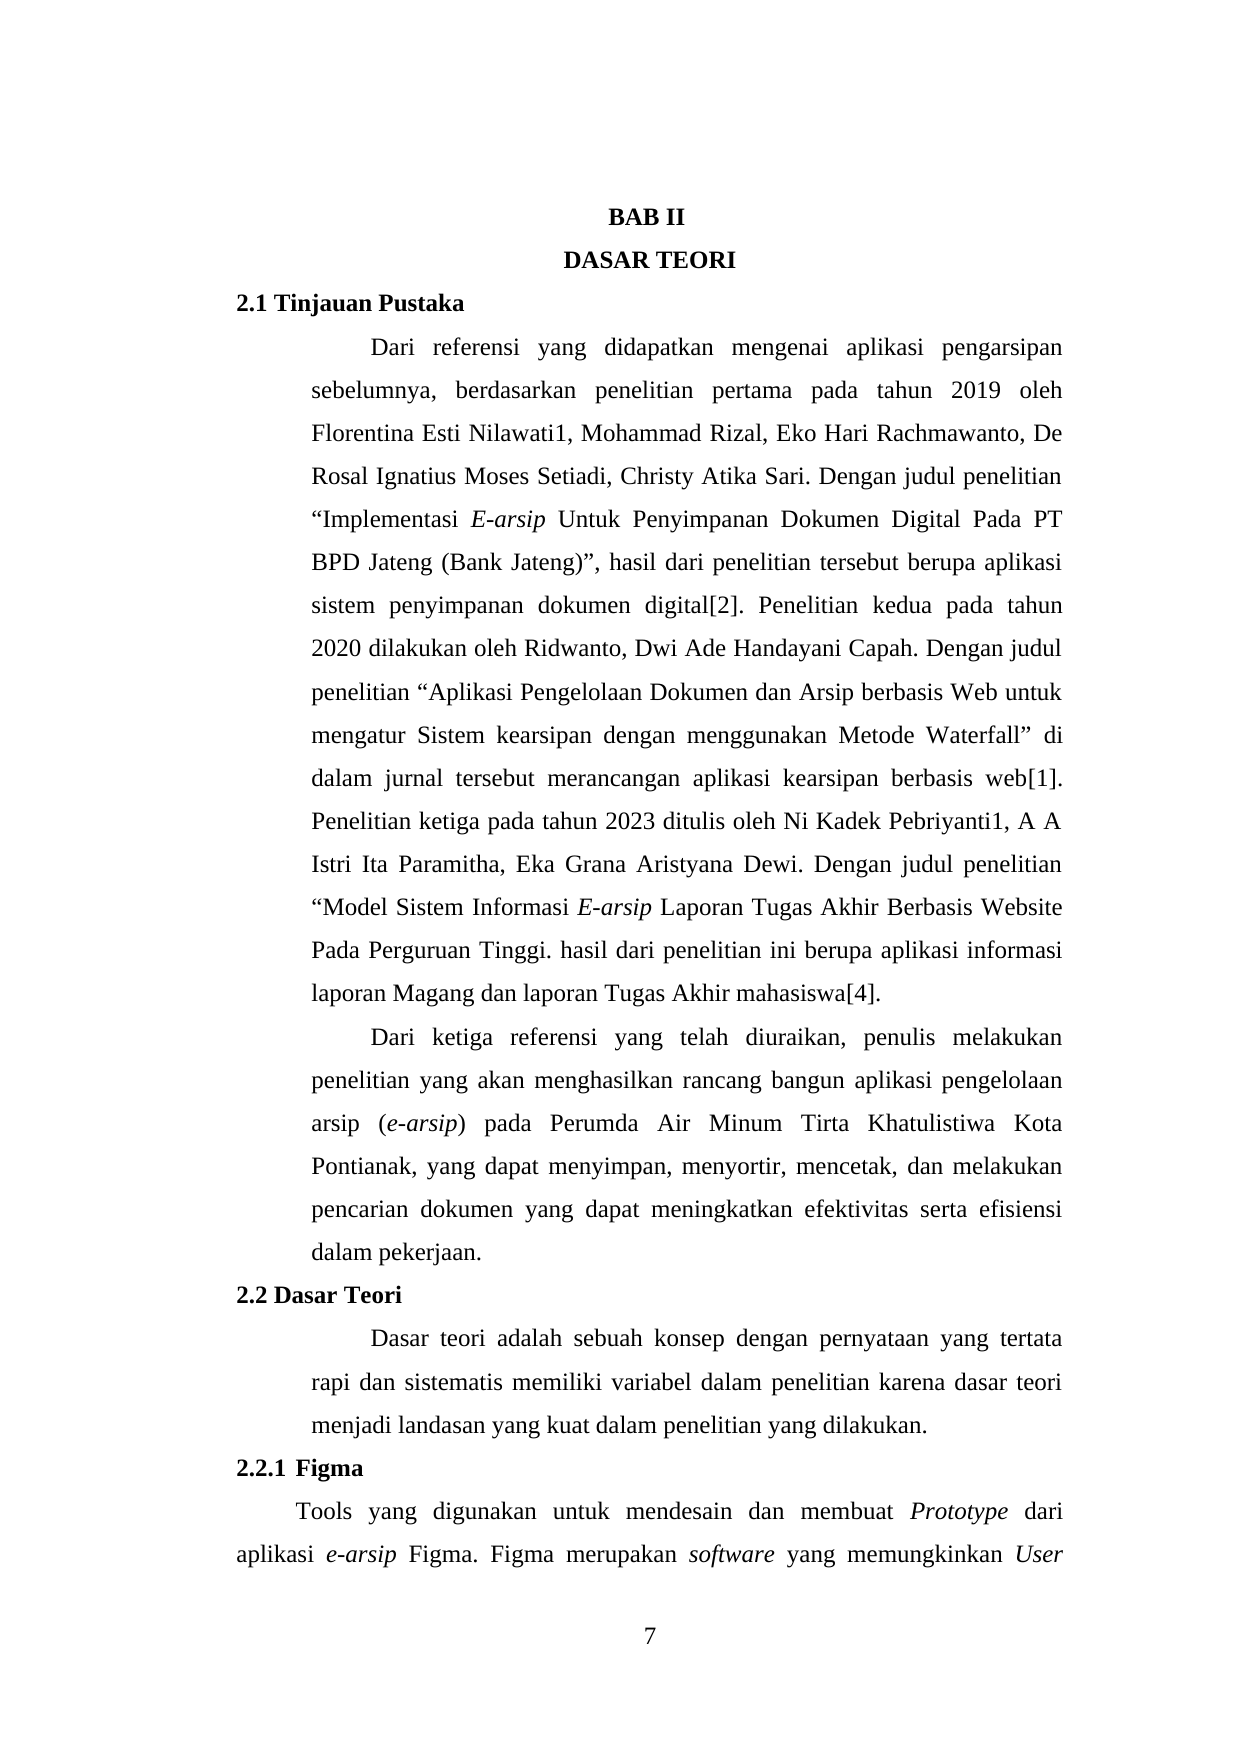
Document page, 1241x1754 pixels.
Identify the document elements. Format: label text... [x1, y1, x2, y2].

text Dari referensi yang didapatkan mengenai aplikasi pengarsipan sebelumnya, berdasarkan penelitian pertama pada tahun 2019 oleh Florentina Esti Nilawati1, Mohammad Rizal, Eko Hari Rachmawanto, De Rosal Ignatius Moses Setiadi, Christy Atika Sari. Dengan judul penelitian “Implementasi E-arsip Untuk Penyimpanan Dokumen Digital Pada PT BPD Jateng (Bank Jateng)”, hasil dari penelitian tersebut berupa aplikasi sistem penyimpanan dokumen digital. Penelitian kedua pada tahun 2020 dilakukan oleh Ridwanto, Dwi Ade Handayani Capah. Dengan judul penelitian “Aplikasi Pengelolaan Dokumen dan Arsip berbasis Web untuk mengatur Sistem kearsipan dengan menggunakan Metode Waterfall” di dalam jurnal tersebut merancangan aplikasi kearsipan berbasis web. Penelitian ketiga pada tahun 2023 ditulis oleh Ni Kadek Pebriyanti1, A A Istri Ita Paramitha, Eka Grana Aristyana Dewi. Dengan judul penelitian “Model Sistem Informasi E-arsip Laporan Tugas Akhir Berbasis Website Pada Perguruan Tinggi. hasil dari penelitian ini berupa aplikasi informasi laporan Magang dan laporan Tugas Akhir mahasiswa. [311, 332, 1063, 1007]
text Dasar teori adalah sebuah konsep dengan pernyataan yang tertata rapi dan sistematis memiliki variabel dalam penelitian karena dasar teori menjadi landasan yang kuat dalam penelitian yang dilakukan. [311, 1323, 1063, 1438]
subtitle Figma [236, 1453, 1063, 1482]
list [236, 1496, 1063, 1568]
subtitle Tinjauan Pustaka [236, 288, 1063, 317]
subtitle Dasar Teori [236, 1280, 1063, 1309]
subtitle BAB II DASAR TEORI [236, 202, 1063, 274]
text Dari ketiga referensi yang telah diuraikan, penulis melakukan penelitian yang akan menghasilkan rancang bangun aplikasi pengelolaan arsip (e-arsip) pada Perumda Air Minum Tirta Khatulistiwa Kota Pontianak, yang dapat menyimpan, menyortir, mencetak, dan melakukan pencarian dokumen yang dapat meningkatkan efektivitas serta efisiensi dalam pekerjaan. [311, 1022, 1063, 1266]
